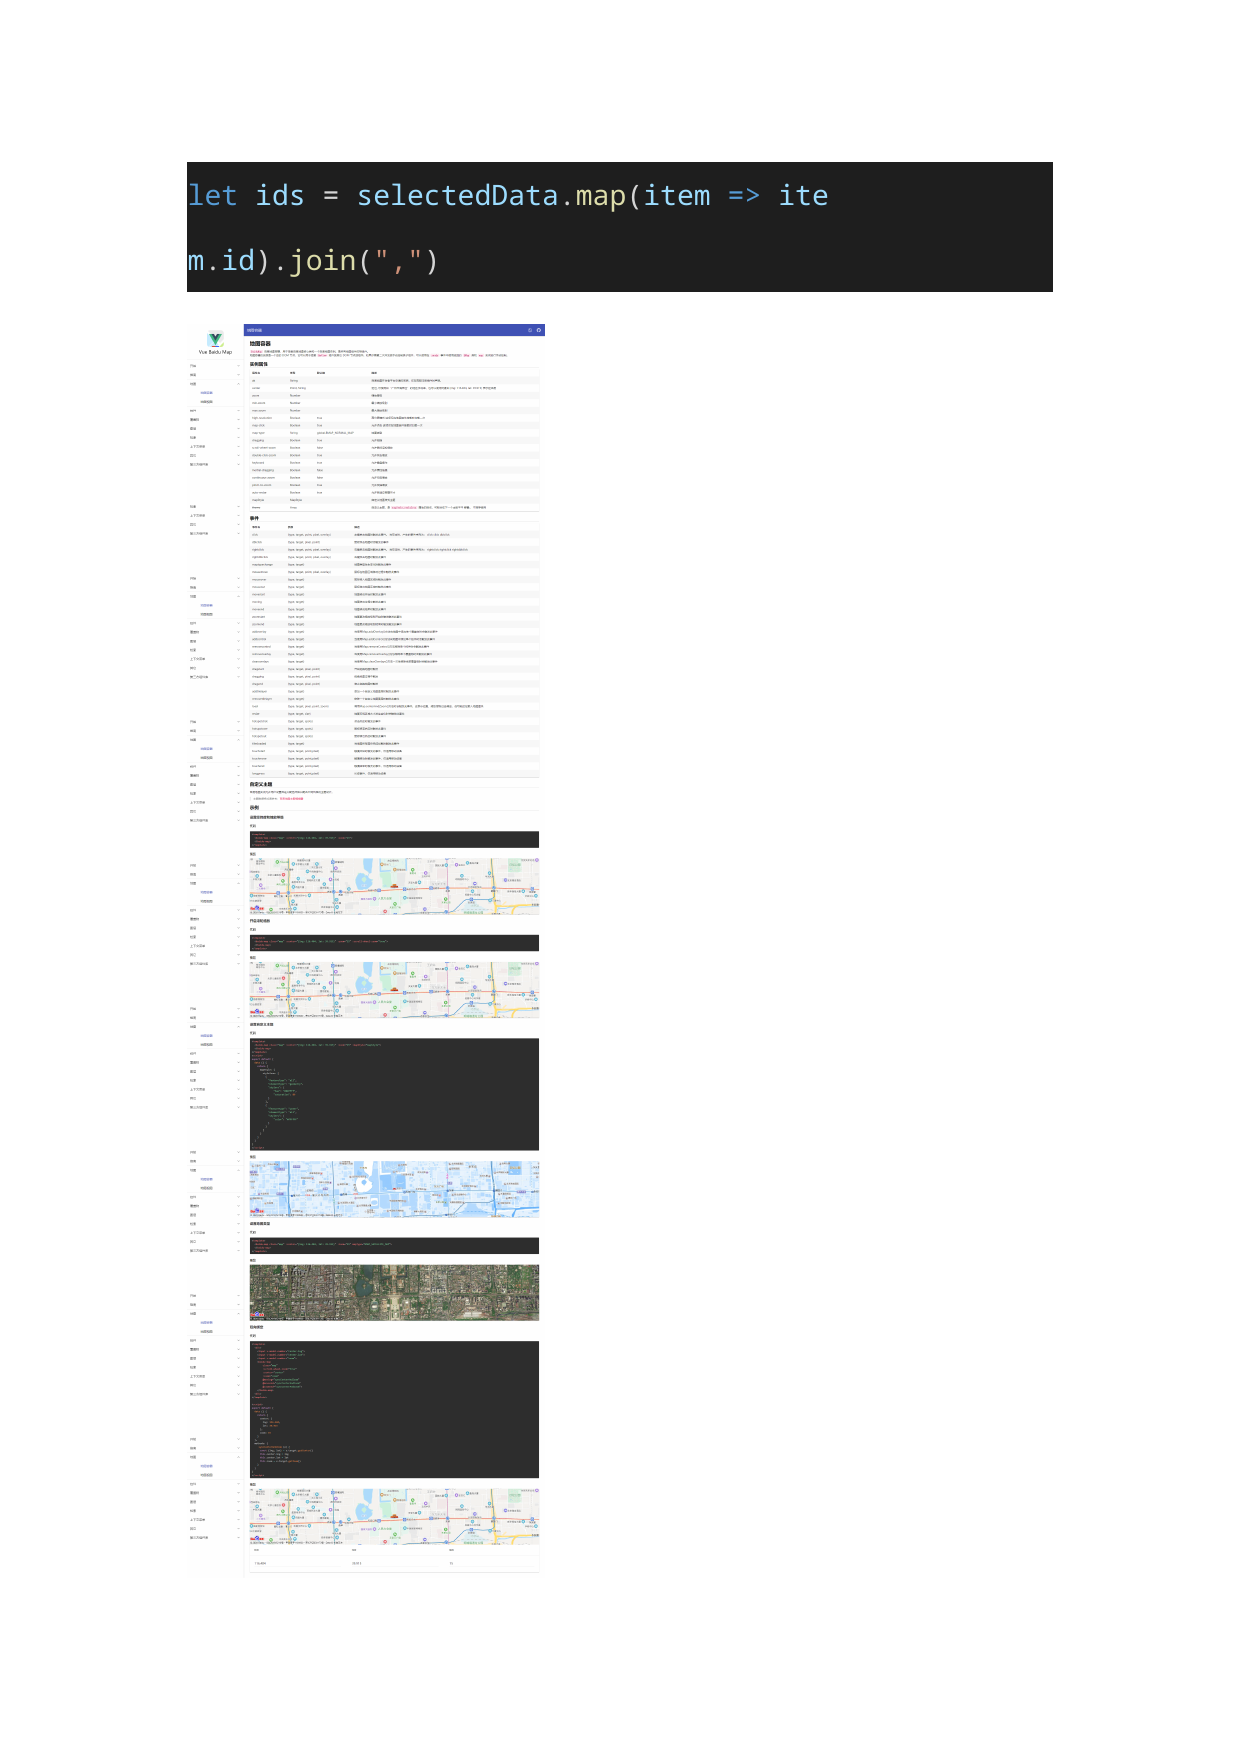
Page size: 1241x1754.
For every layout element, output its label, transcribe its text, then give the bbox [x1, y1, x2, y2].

picture [187, 324, 545, 1578]
text let ids = selectedData.map(item => item.id).join(",") [187, 162, 1053, 292]
